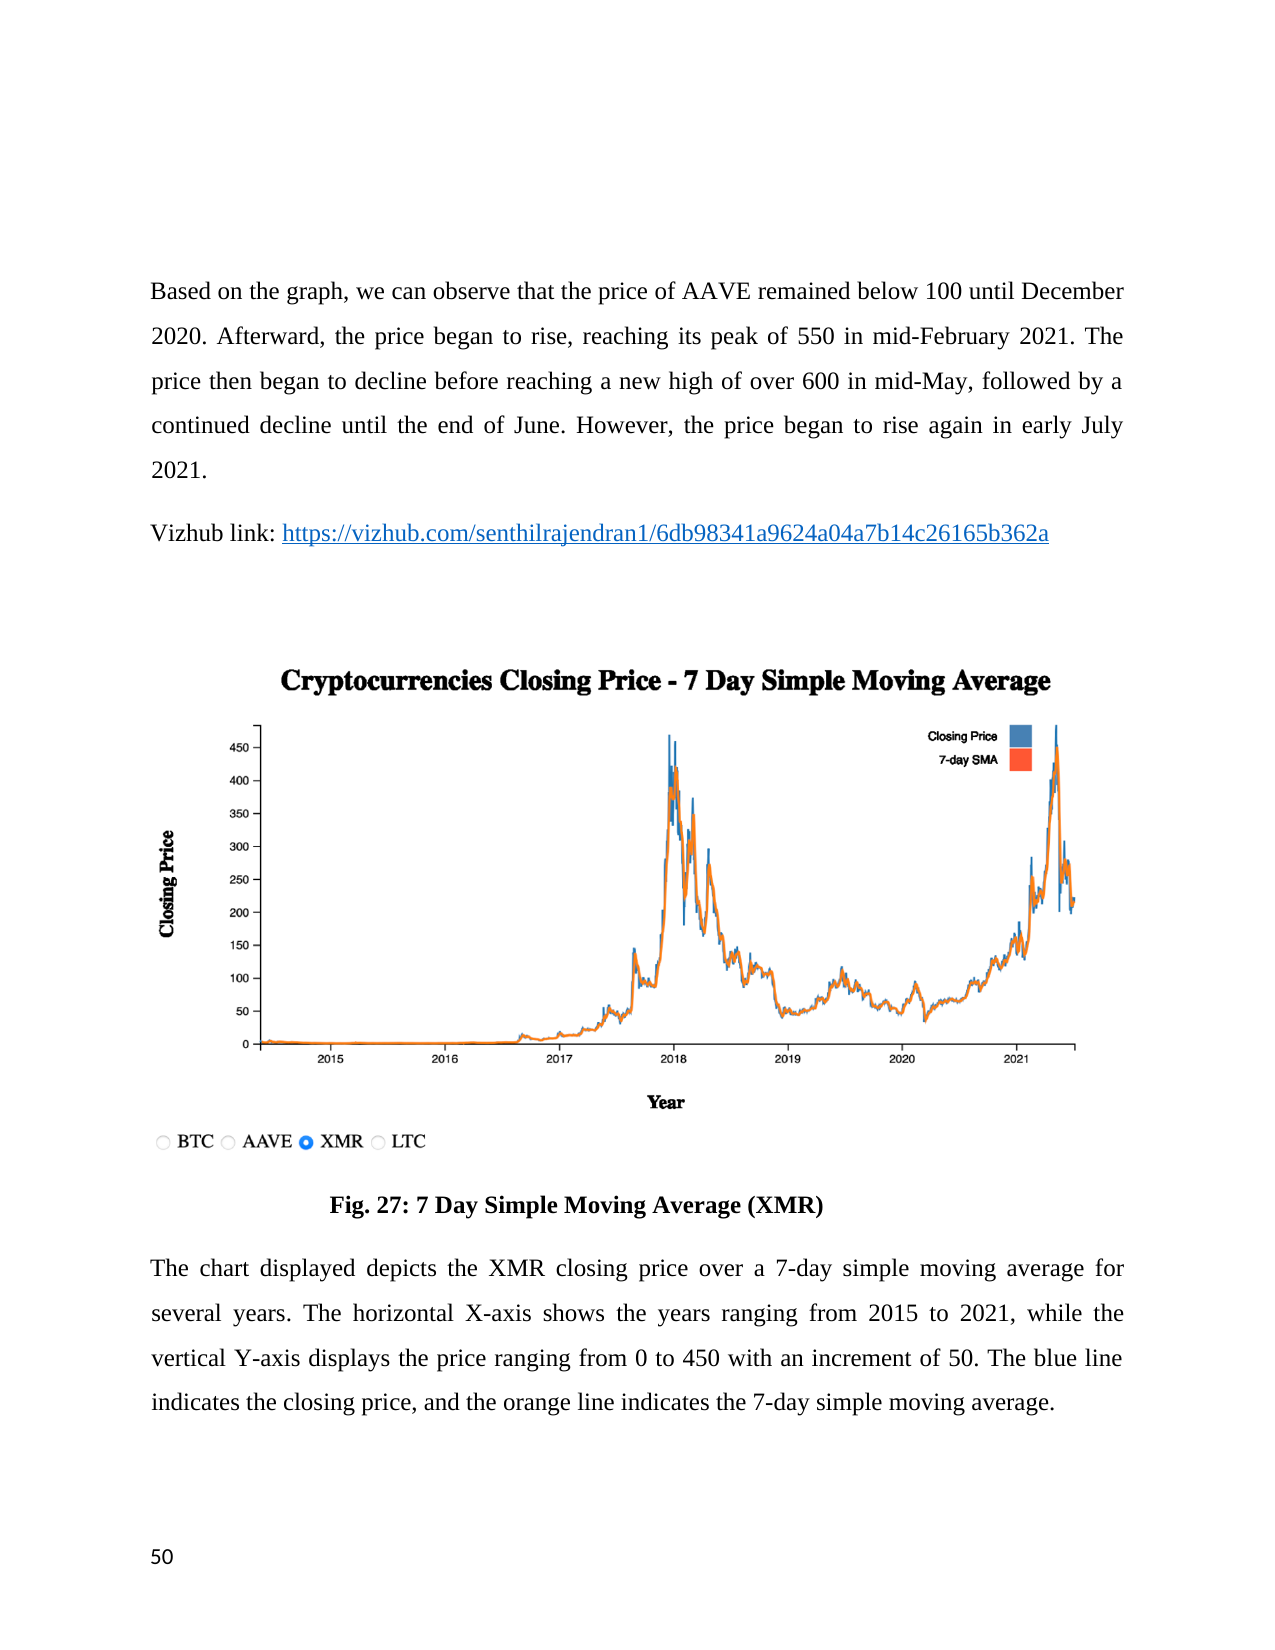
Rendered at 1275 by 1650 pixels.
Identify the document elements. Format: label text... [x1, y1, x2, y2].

subtitle Fig. 27: 7 Day Simple Moving Average (XMR) [329, 1191, 1124, 1219]
picture [150, 643, 1091, 1157]
text Based on the graph, we can observe that the price of AAVE remained below 100 until December 2020. Afterward, the price began to rise, reaching its peak of 550 in mid-February 2021. The price then began to decline before reaching a new high of over 600 in mid-May, followed by a continued decline until the end of June. However, the price began to rise again in early July 2021. [150, 276, 1125, 484]
text Vizhub link: https://vizhub.com/senthilrajendran1/6db98341a9624a04a7b14c26165b362a [150, 518, 1125, 547]
text The chart displayed depicts the XMR closing price over a 7-day simple moving average for several years. The horizontal X-axis shows the years ranging from 2015 to 2021, while the vertical Y-axis displays the price ranging from 0 to 450 with an increment of 50. The blue line indicates the closing price, and the orange line indicates the 7-day simple moving average. [150, 1253, 1125, 1416]
